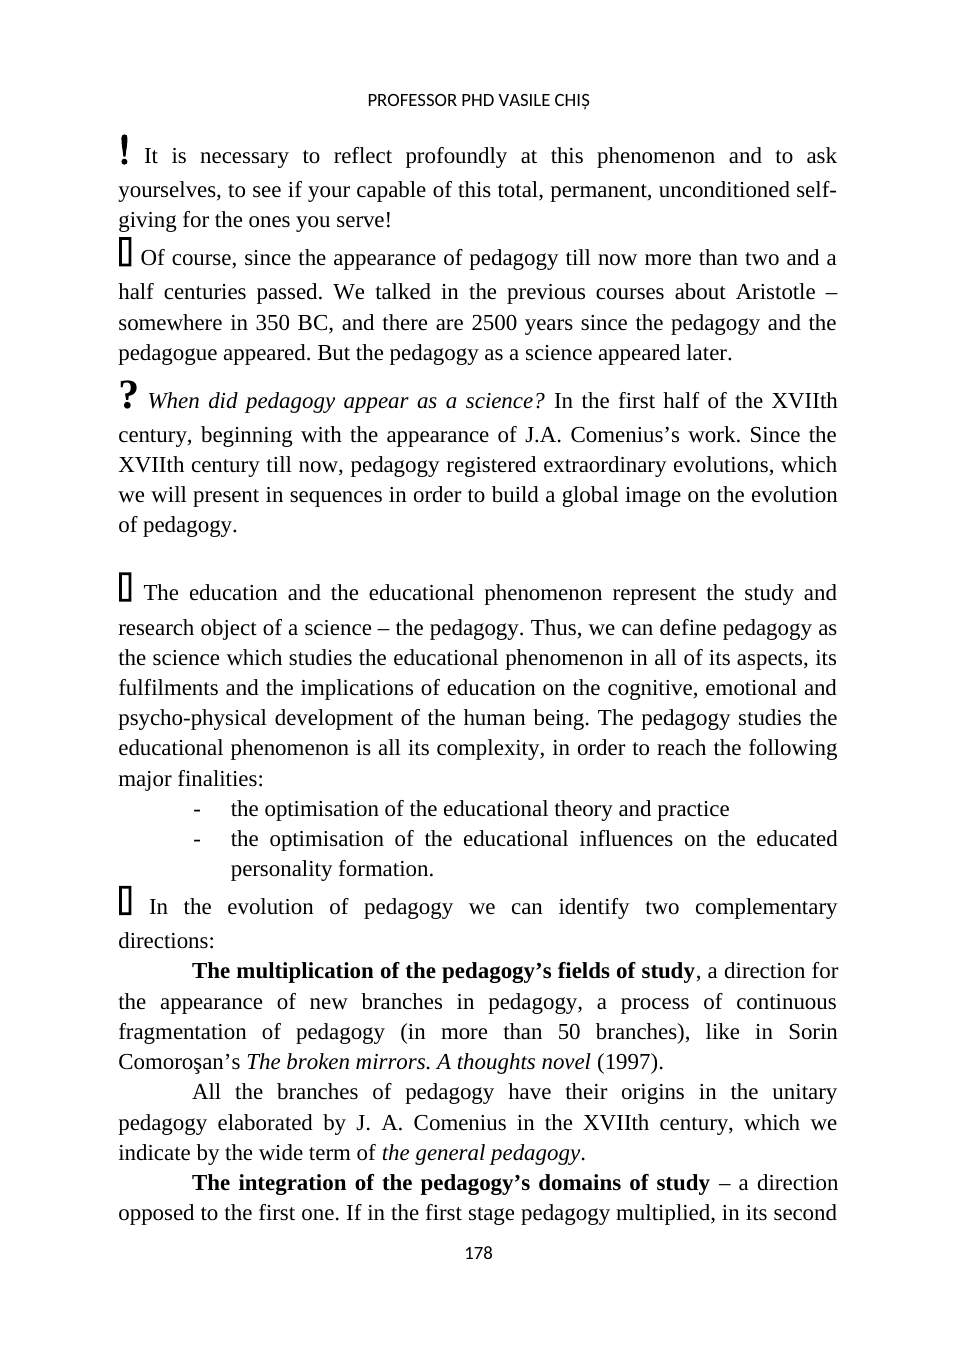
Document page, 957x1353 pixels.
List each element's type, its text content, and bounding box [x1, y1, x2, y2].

text It is necessary to reflect profoundly at this phenomenon and to ask yourselves, to see if your capable of this total, permanent, unconditioned self-giving for the ones you serve! [118, 134, 838, 233]
text In the evolution of pedagogy we can identify two complementary directions: [118, 886, 838, 954]
text All the branches of pedagogy have their origins in the unitary pedagogy elaborated by J. A. Comenius in the XVIIth century, which we indicate by the wide term of the general pedagogy. [118, 1078, 838, 1165]
list the optimisation of the educational theory and practice [193, 795, 838, 821]
text Of course, since the appearance of pedagogy till now more than two and a half centuries passed. We talked in the previous courses about Aristotle – somewhere in 350 BC, and there are 2500 years since the pedagogy and the pedagogue appeared. But the pedagogy as a science appeared later. [118, 237, 838, 365]
text ? When did pedagogy appear as a science? In the first half of the XVIIth century, beginning with the appearance of J.A. Comenius’s work. Since the XVIIth century till now, pedagogy registered extraordinary evolutions, which we will present in sequences in order to build a global image on the evolution of pedagogy. [118, 369, 838, 538]
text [118, 1169, 838, 1226]
list the optimisation of the educational influences on the educated personality formation. [193, 825, 838, 882]
text The education and the educational phenomenon represent the study and research object of a science – the pedagogy. Thus, we can define pedagogy as the science which studies the educational phenomenon in all of its aspects, its fulfilments and the implications of education on the cognitive, emotional and psycho-physical development of the human being. The pedagogy studies the educational phenomenon is all its complexity, in order to reach the following major finalities: [118, 572, 838, 791]
text The multiplication of the pedagogy’s fields of study, a direction for the appearance of new branches in pedagogy, a process of continuous fragmentation of pedagogy (in more than 50 branches), like in Sorin Comoroşan’s The broken mirrors. A thoughts novel (1997). [118, 957, 838, 1074]
